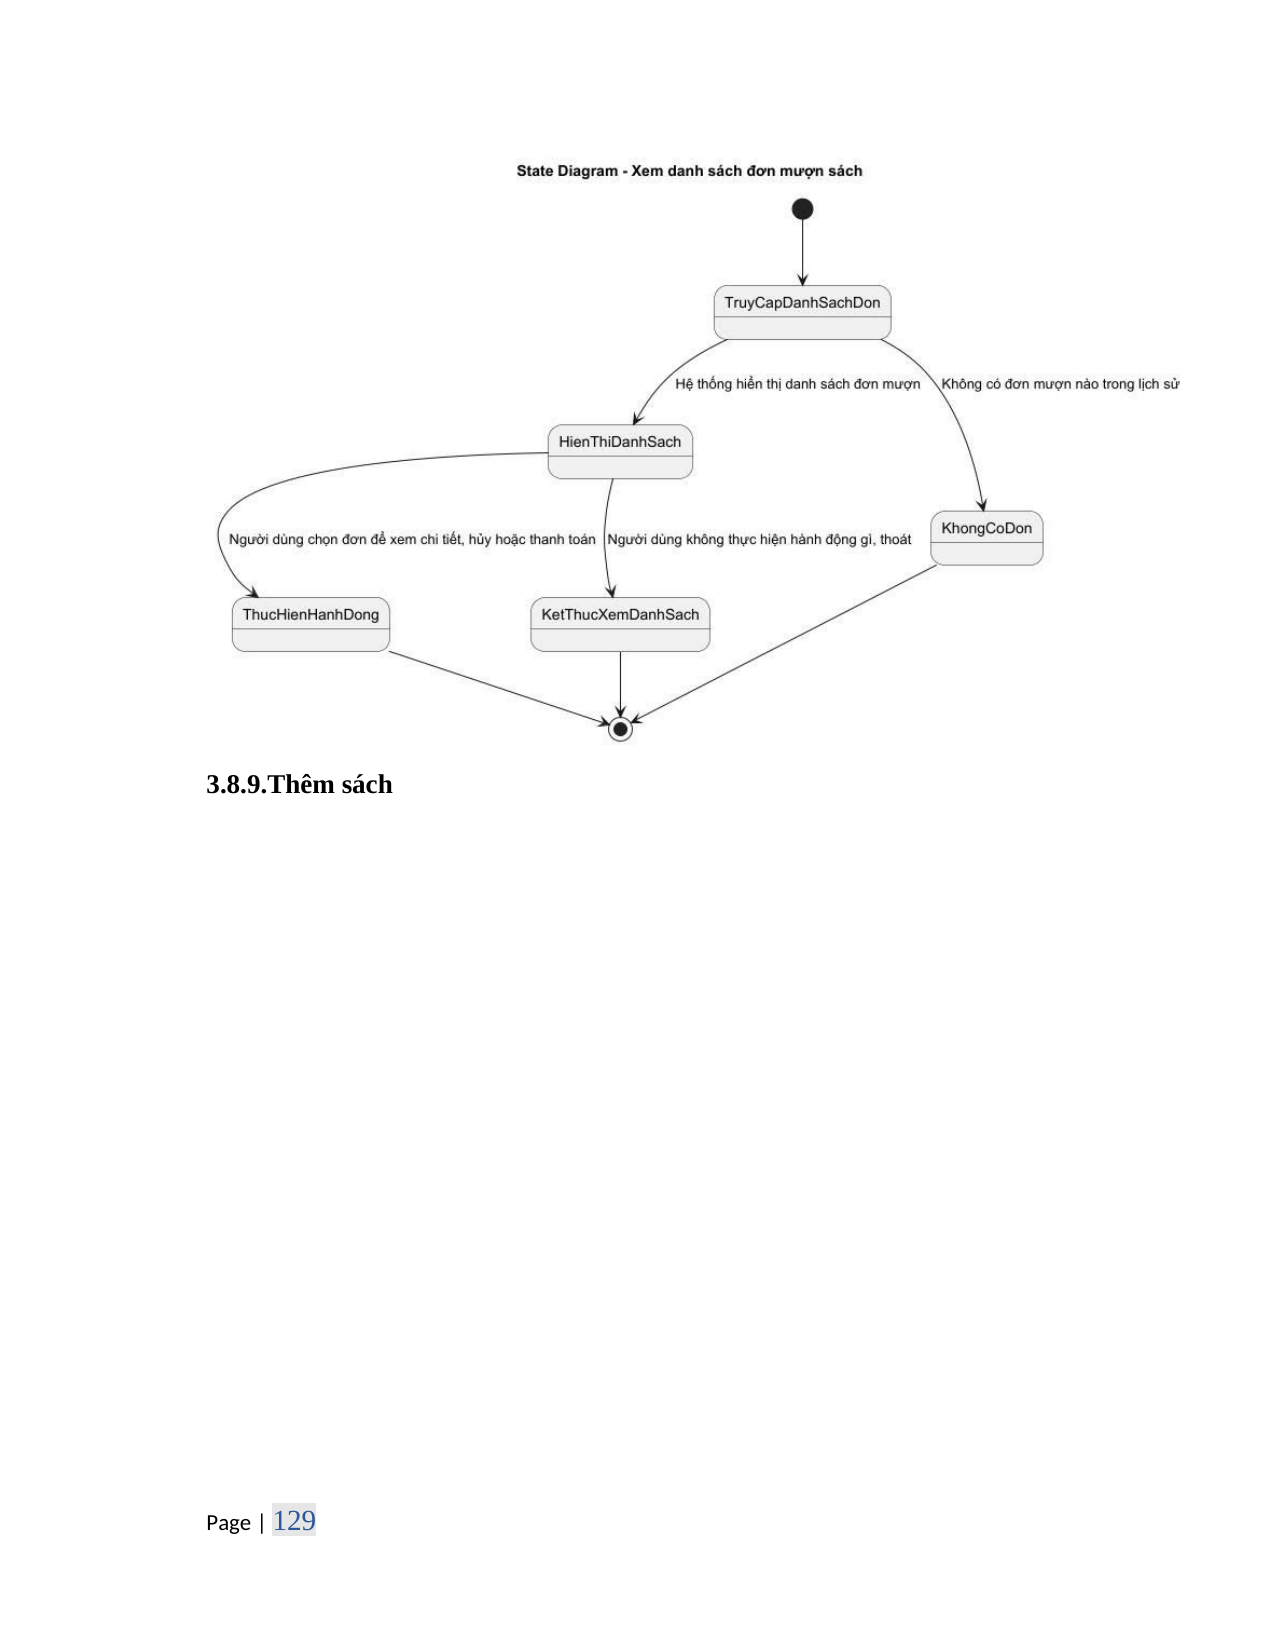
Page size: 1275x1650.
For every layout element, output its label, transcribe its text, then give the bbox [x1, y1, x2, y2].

subtitle 3.8.9.Thêm sách [206, 773, 1187, 798]
picture [206, 150, 1187, 746]
